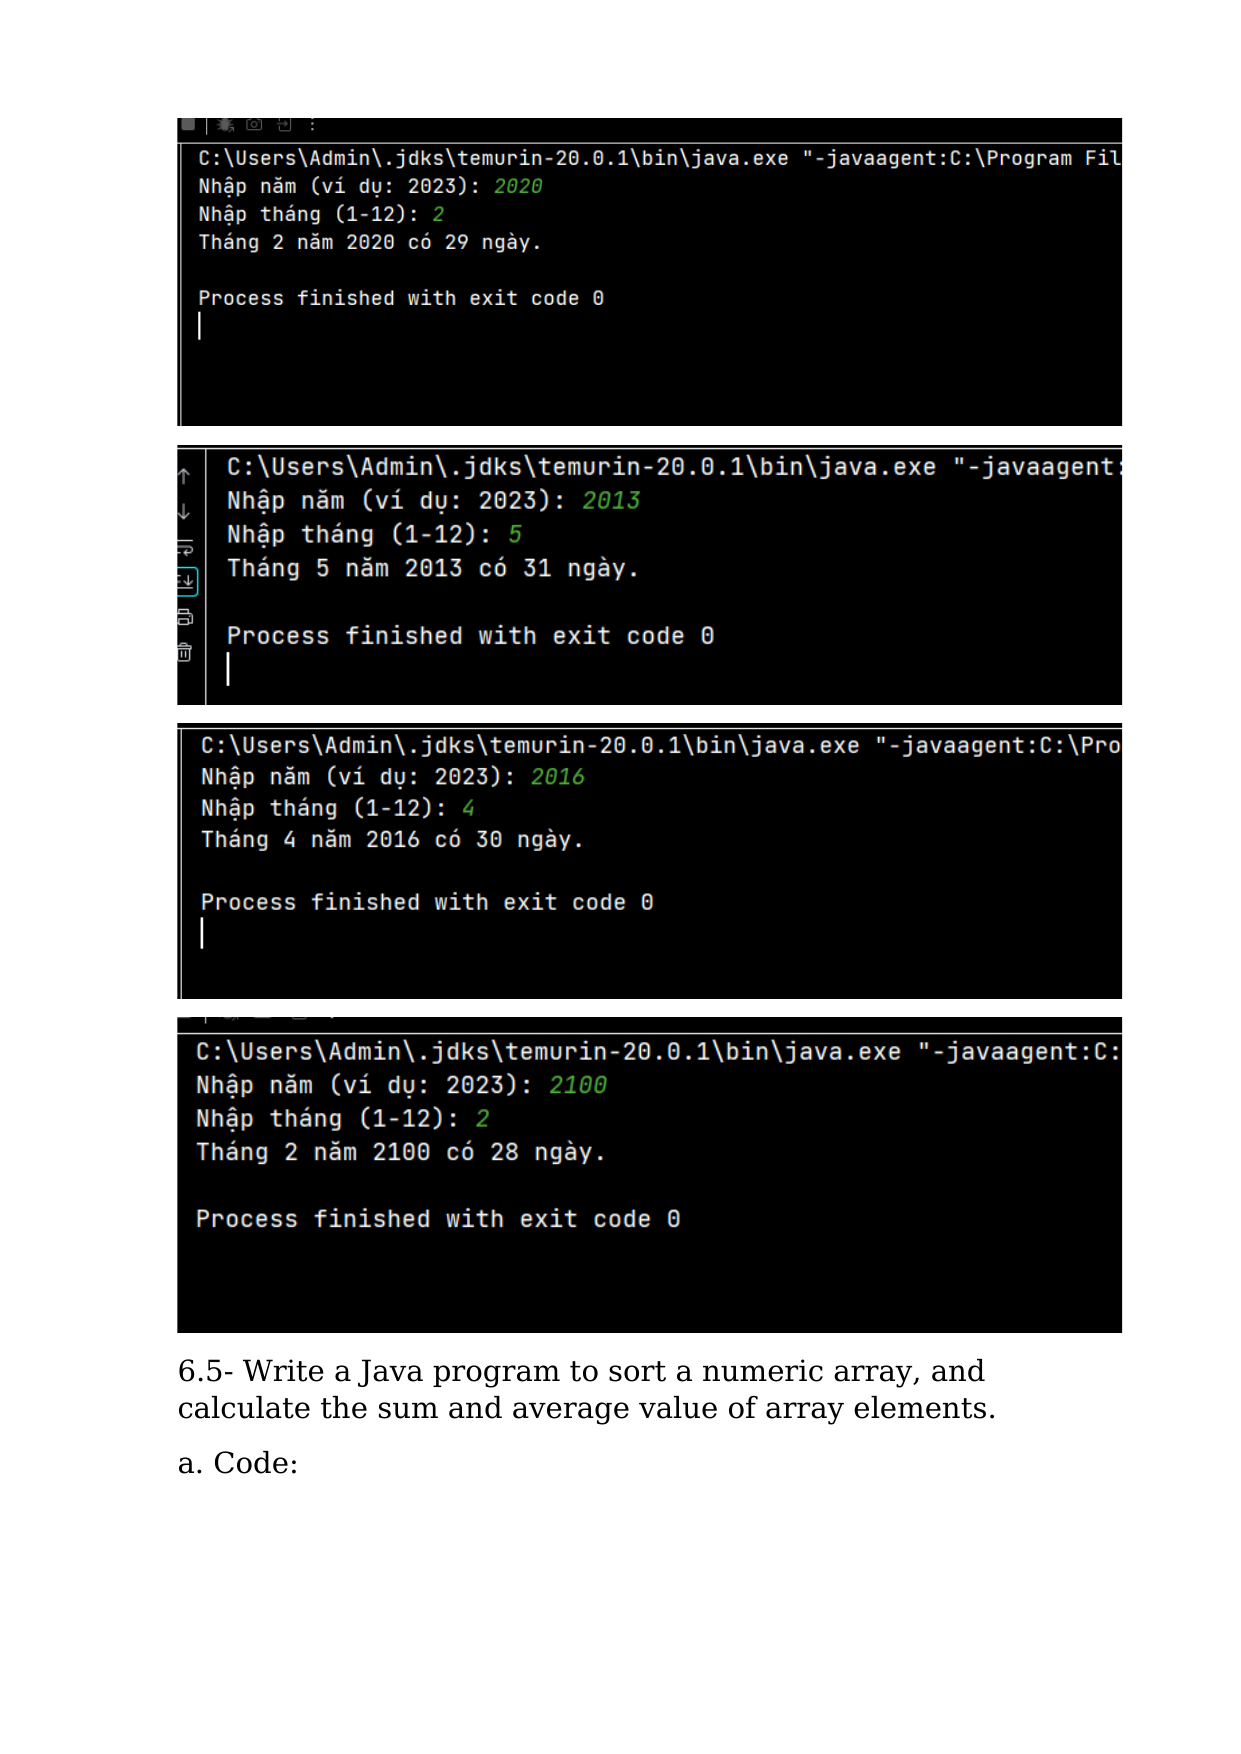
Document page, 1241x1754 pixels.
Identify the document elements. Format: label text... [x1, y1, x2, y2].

picture [177, 1017, 1123, 1333]
picture [177, 118, 1123, 426]
text 6.5- Write a Java program to sort a numeric array, and calculate the sum and average value of array elements. [177, 1352, 1122, 1425]
text a. Code: [177, 1444, 1122, 1479]
picture [177, 445, 1123, 705]
picture [177, 723, 1123, 999]
